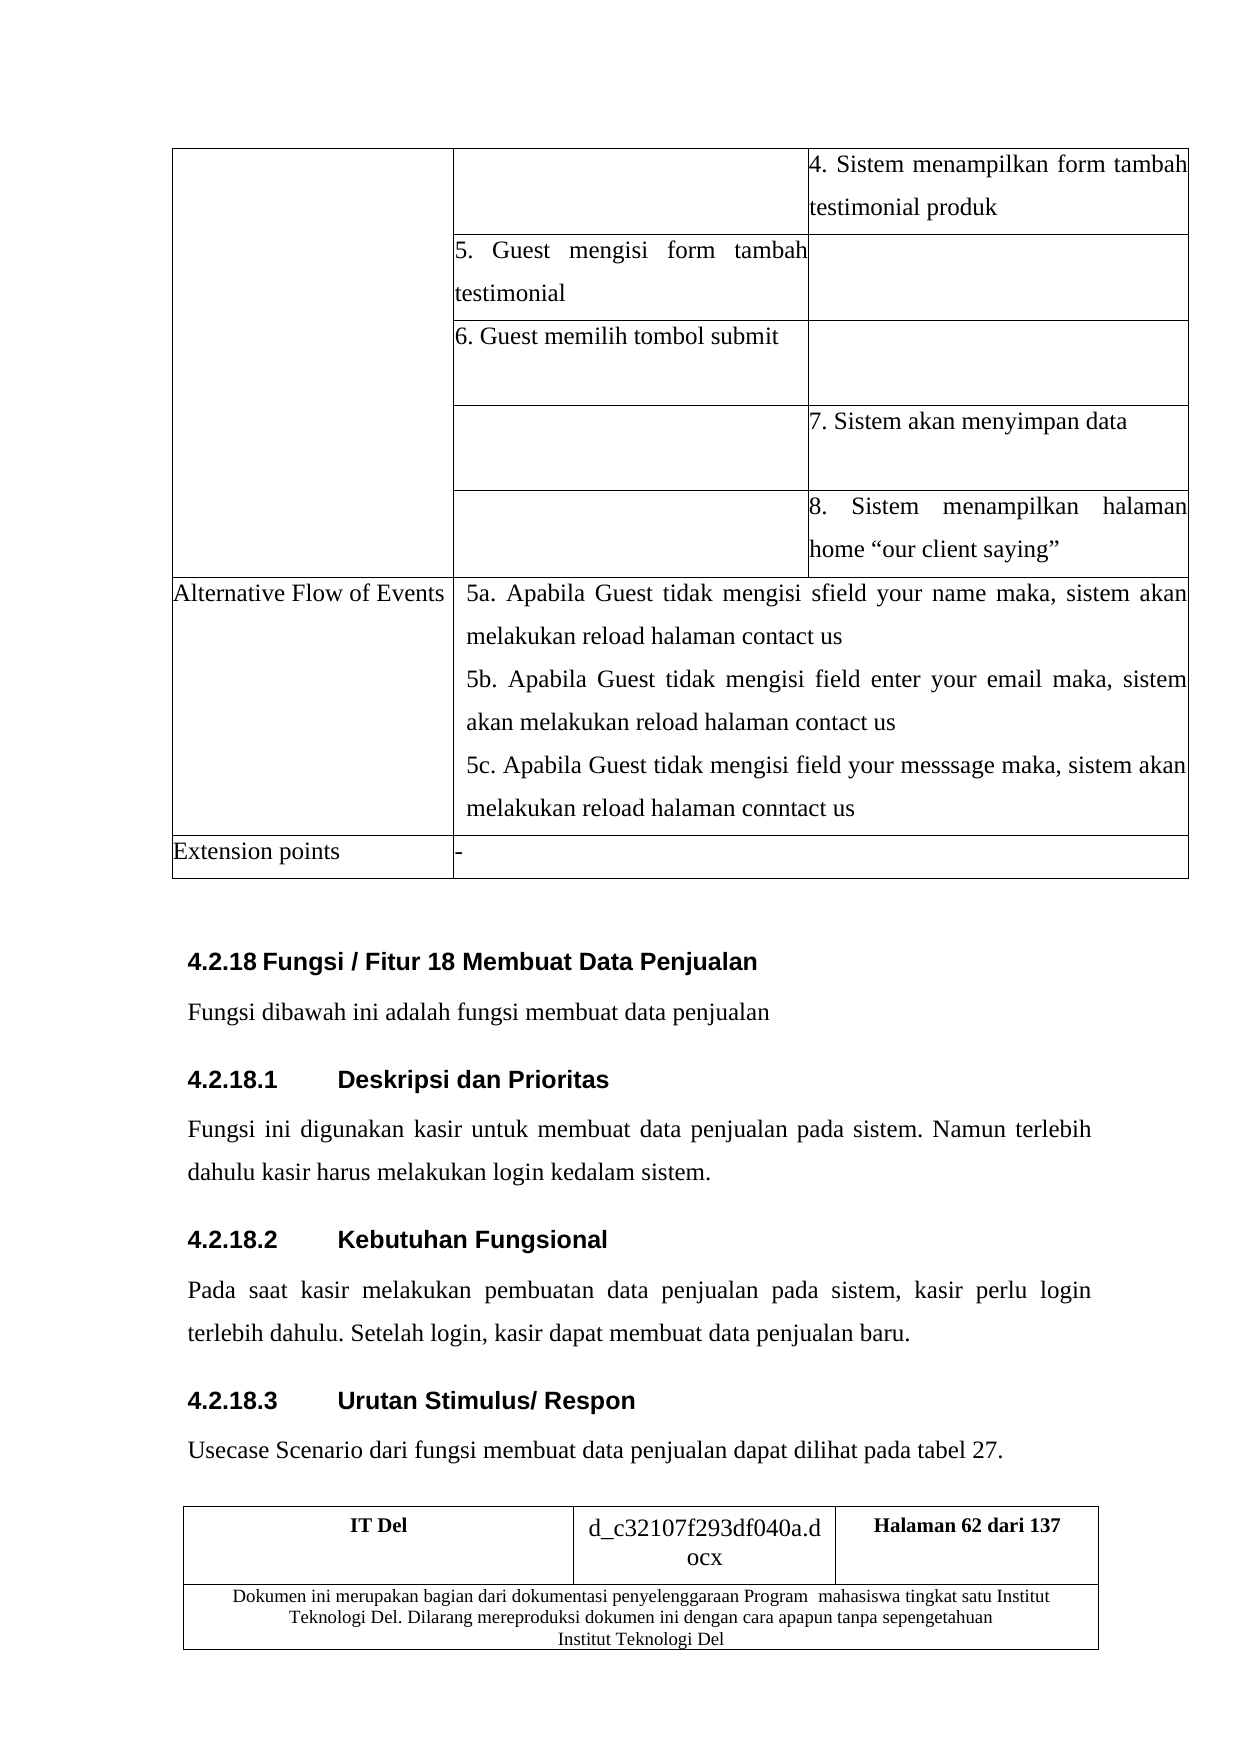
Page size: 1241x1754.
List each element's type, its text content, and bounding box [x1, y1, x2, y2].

text Fungsi dibawah ini adalah fungsi membuat data penjualan [187, 997, 1092, 1025]
table_cell Extension points [173, 836, 453, 878]
table_cell [454, 149, 808, 234]
table_cell - [454, 836, 1188, 878]
table_cell 4. Sistem menampilkan form tambah testimonial produk [809, 149, 1188, 234]
table_cell [809, 321, 1188, 405]
table_cell Alternative Flow of Events [173, 578, 453, 835]
subtitle Deskripsi dan Prioritas [187, 1065, 1092, 1093]
subtitle Urutan Stimulus/ Respon [187, 1386, 1092, 1415]
subtitle Fungsi / Fitur 18 Membuat Data Penjualan [187, 947, 1092, 976]
subtitle Kebutuhan Fungsional [187, 1225, 1092, 1254]
table_cell 5. Guest mengisi form tambah testimonial [454, 235, 808, 320]
table_cell [454, 491, 808, 577]
table_cell 6. Guest memilih tombol submit [454, 321, 808, 405]
text Usecase Scenario dari fungsi membuat data penjualan dapat dilihat pada tabel 27. [187, 1435, 1092, 1464]
table_cell 7. Sistem akan menyimpan data [809, 406, 1188, 490]
table_cell [454, 406, 808, 490]
table_cell 5a. Apabila Guest tidak mengisi sfield your name maka, sistem akan melakukan reload halaman contact us 5b. Apabila Guest tidak mengisi field enter your email maka, sistem akan melakukan reload halaman contact us 5c. Apabila Guest tidak mengisi field your messsage maka, sistem akan melakukan reload halaman conntact us [454, 578, 1188, 835]
table_cell [809, 235, 1188, 320]
text Fungsi ini digunakan kasir untuk membuat data penjualan pada sistem. Namun terlebih dahulu kasir harus melakukan login kedalam sistem. [187, 1114, 1092, 1186]
text Pada saat kasir melakukan pembuatan data penjualan pada sistem, kasir perlu login terlebih dahulu. Setelah login, kasir dapat membuat data penjualan baru. [187, 1275, 1092, 1347]
table_cell 8. Sistem menampilkan halaman home “our client saying” [809, 491, 1188, 577]
